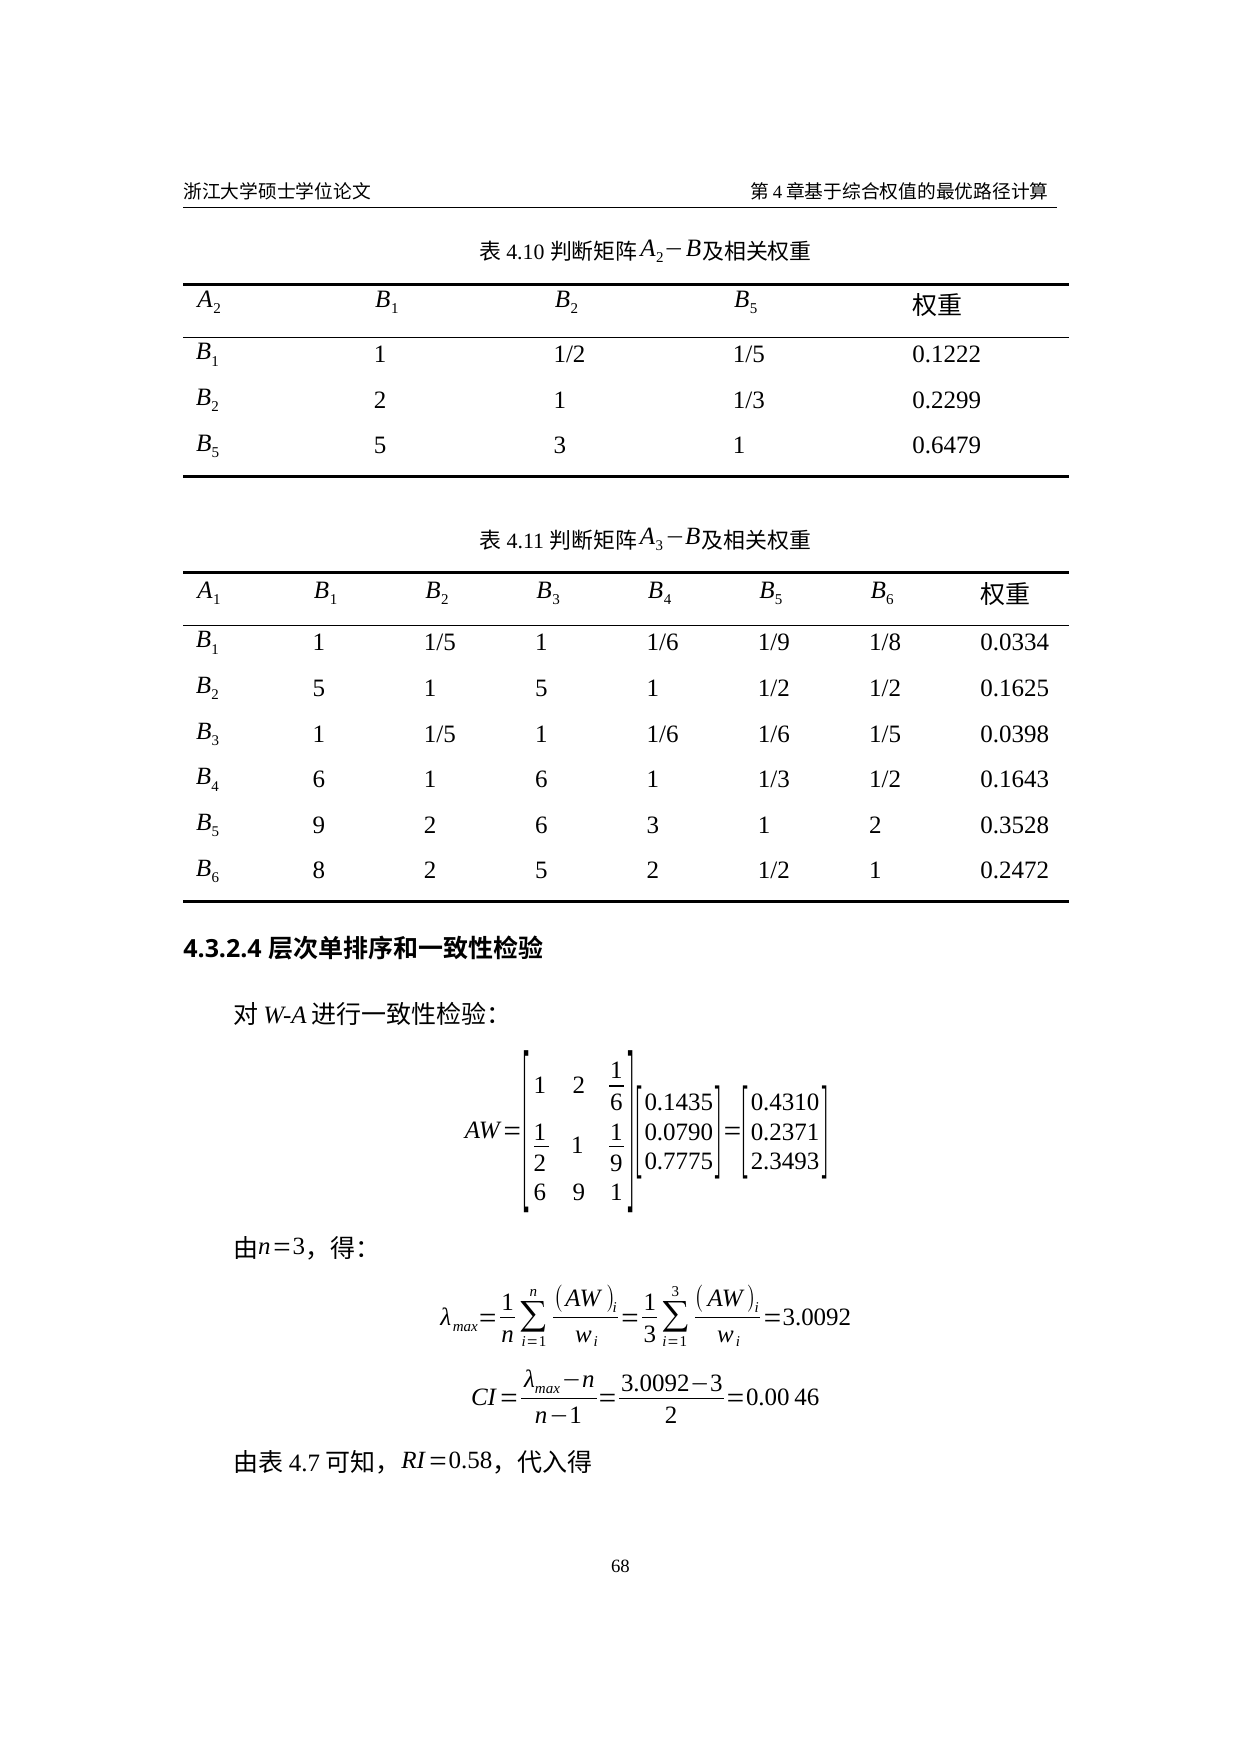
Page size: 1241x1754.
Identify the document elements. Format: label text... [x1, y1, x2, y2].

text 由，得： [183, 1228, 1057, 1264]
text 对W-A进行一致性检验： [183, 995, 1057, 1031]
subtitle 层次单排序和一致性检验 [183, 928, 1057, 964]
